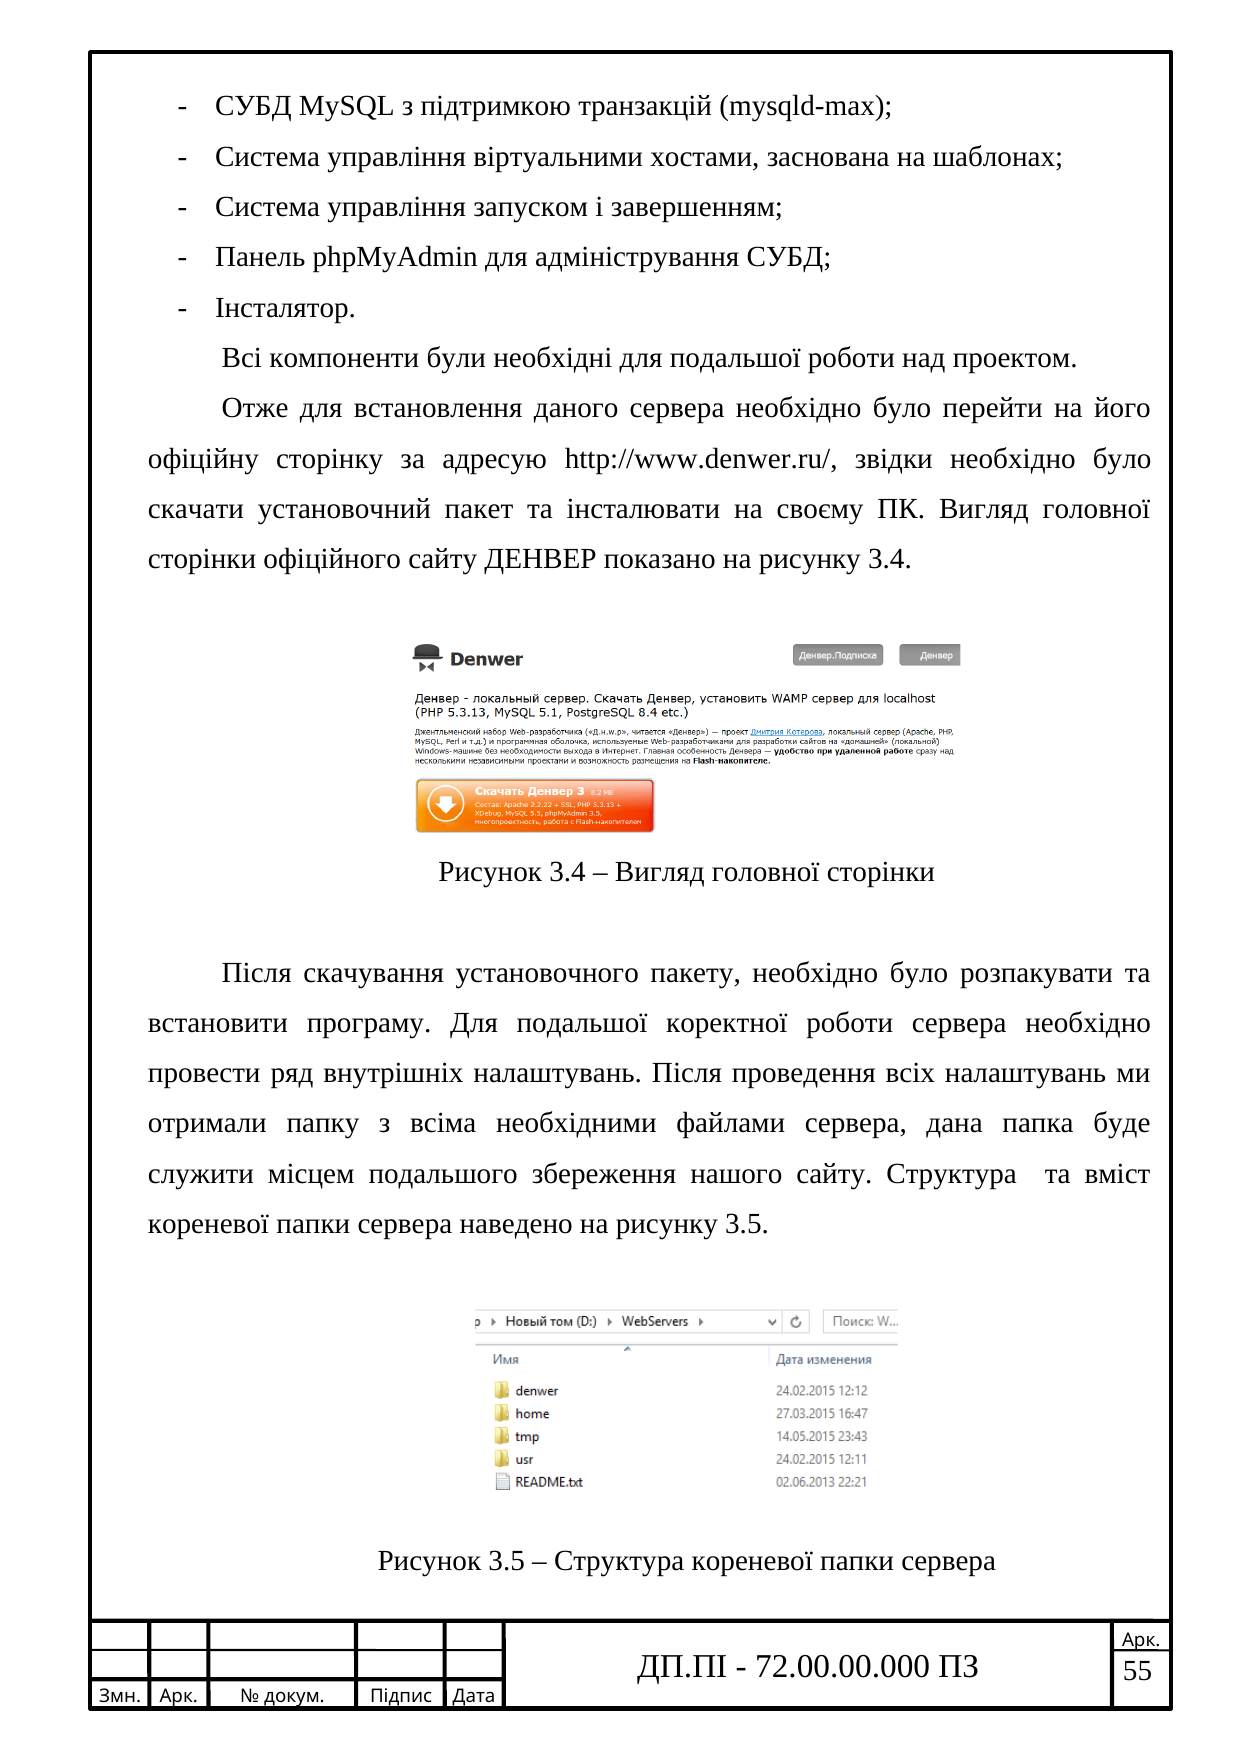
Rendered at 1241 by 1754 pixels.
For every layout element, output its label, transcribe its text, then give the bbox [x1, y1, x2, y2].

list СУБД MySQL з підтримкою транзакцій (mysqld-max); [177, 88, 1152, 122]
text Отже для встановлення даного сервера необхідно було перейти на його офіційну сторінку за адресую http://www.denwer.ru/, звідки необхідно було скачати установочний пакет та інсталювати на своєму ПК. Вигляд головної сторінки офіційного сайту ДЕНВЕР показано на рисунку 3.4. [148, 390, 1152, 575]
list Інсталятор. [177, 290, 1152, 323]
picture [475, 1306, 898, 1527]
text Рисунок 3.5 – Структура кореневої папки сервера [148, 1543, 1152, 1577]
list Панель phpMyAdmin для адміністрування СУБД; [177, 239, 1152, 273]
list Система управління віртуальними хостами, заснована на шаблонах; [177, 139, 1152, 172]
text Після скачування установочного пакету, необхідно було розпакувати та встановити програму. Для подальшої коректної роботи сервера необхідно провести ряд внутрішніх налаштувань. Після проведення всіх налаштувань ми отримали папку з всіма необхідними файлами сервера, дана папка буде служити місцем подальшого збереження нашого сайту. Структура та вміст кореневої папки сервера наведено на рисунку 3.5. [148, 955, 1152, 1240]
picture [412, 642, 961, 838]
list Система управління запуском і завершенням; [177, 189, 1152, 223]
text Всі компоненти були необхідні для подальшої роботи над проектом. [148, 340, 1152, 374]
text Рисунок 3.4 – Вигляд головної сторінки [148, 854, 1152, 888]
